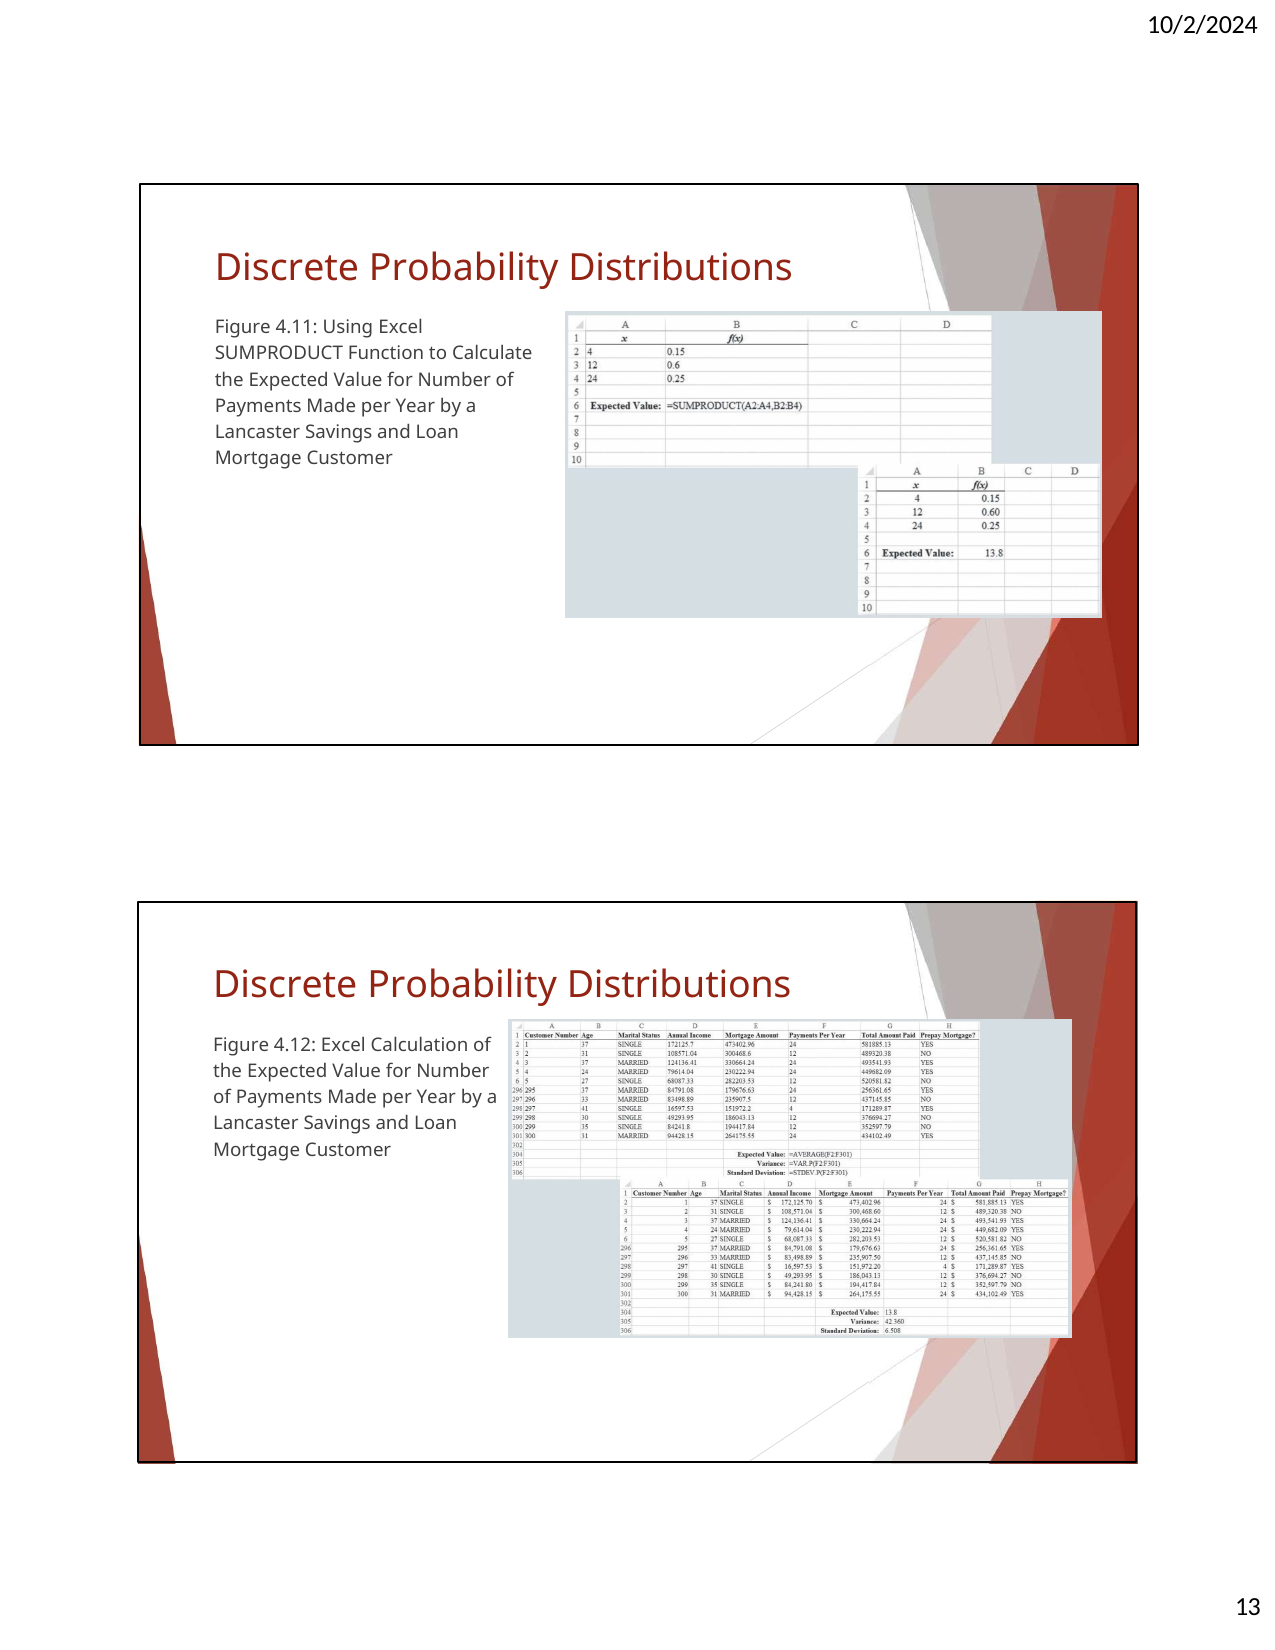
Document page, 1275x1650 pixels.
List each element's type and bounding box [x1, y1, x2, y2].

picture [508, 903, 1135, 1461]
picture [869, 900, 1138, 1464]
picture [141, 511, 177, 744]
picture [565, 185, 1137, 744]
picture [139, 1229, 176, 1461]
